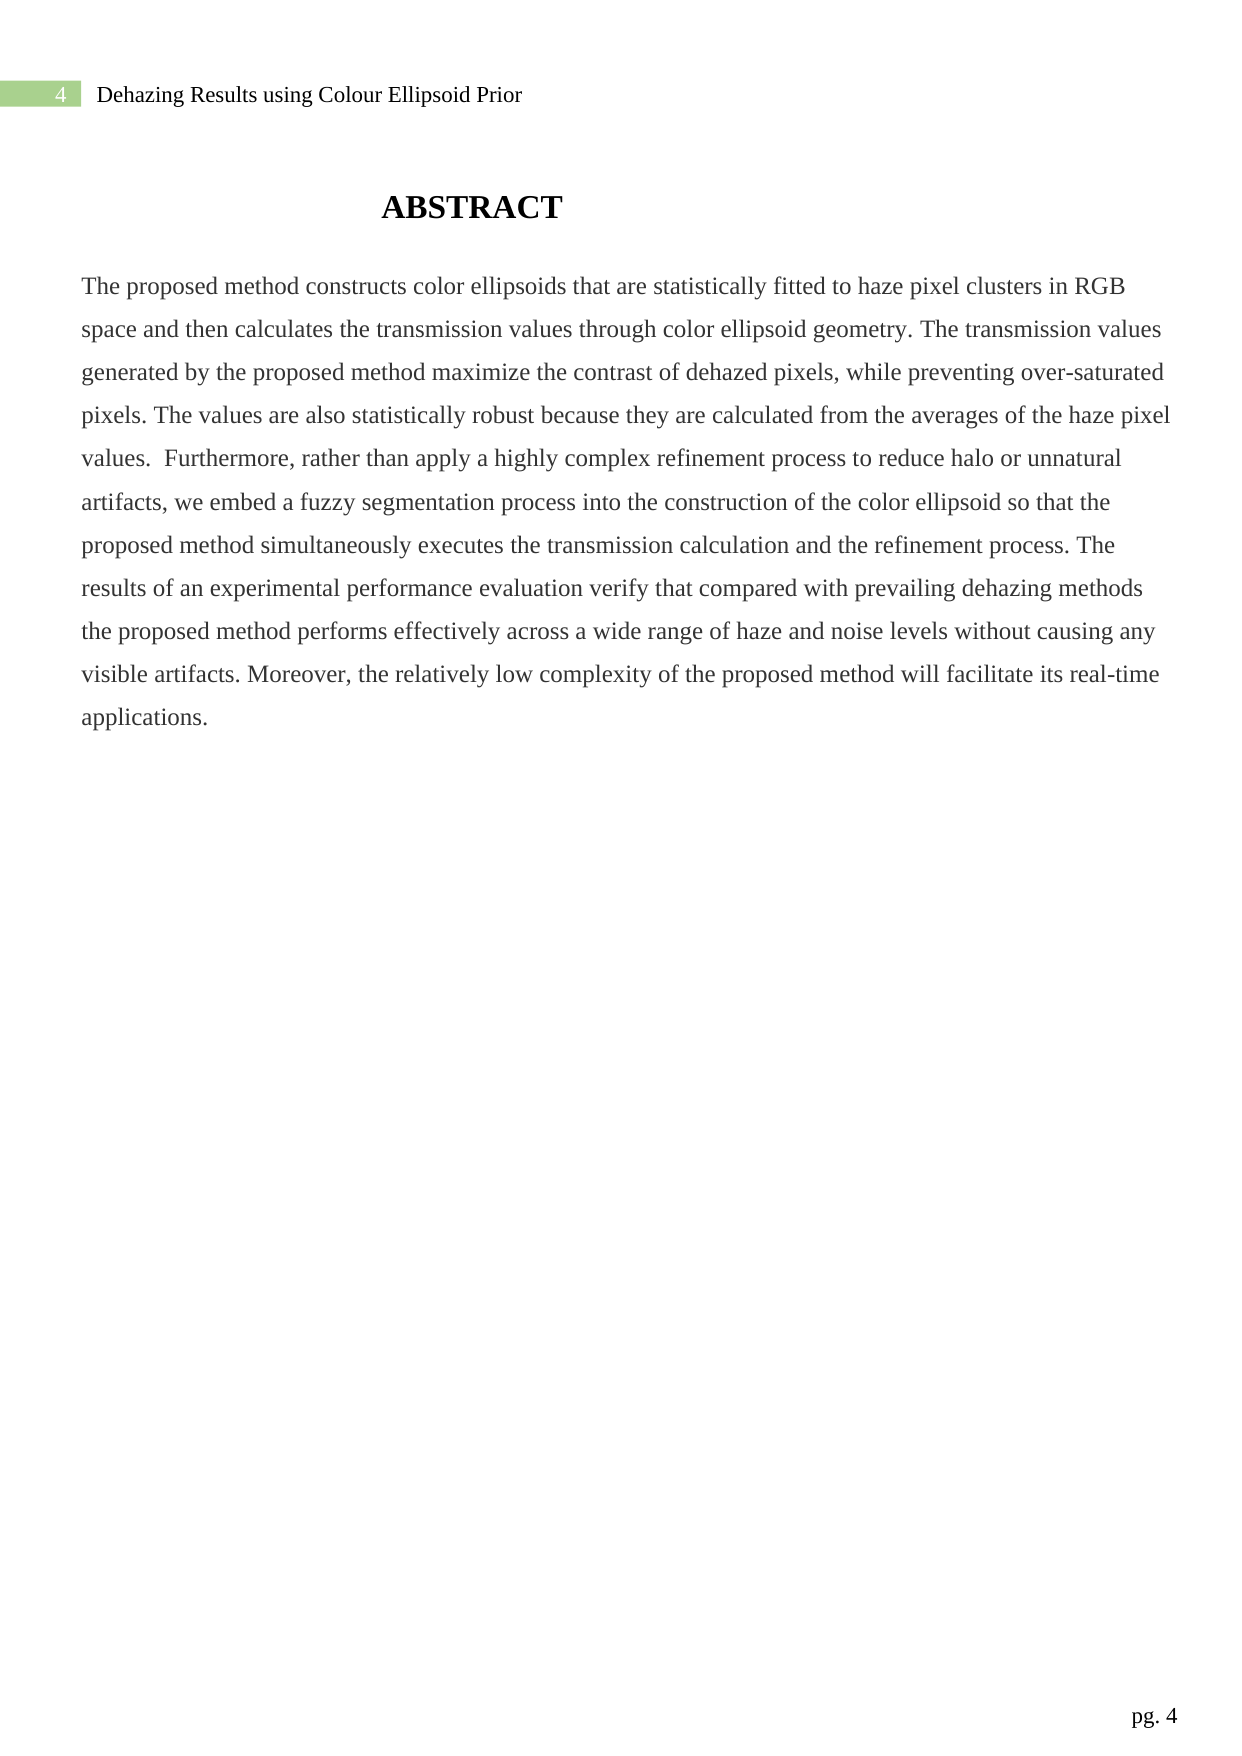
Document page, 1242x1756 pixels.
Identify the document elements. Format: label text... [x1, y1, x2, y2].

text The proposed method constructs color ellipsoids that are statistically fitted to haze pixel clusters in RGB space and then calculates the transmission values through color ellipsoid geometry. The transmission values generated by the proposed method maximize the contrast of dehazed pixels, while preventing over-saturated pixels. The values are also statistically robust because they are calculated from the averages of the haze pixel values. Furthermore, rather than apply a highly complex refinement process to reduce halo or unnatural artifacts, we embed a fuzzy segmentation process into the construction of the color ellipsoid so that the proposed method simultaneously executes the transmission calculation and the refinement process. The results of an experimental performance evaluation verify that compared with prevailing dehazing methods the proposed method performs effectively across a wide range of haze and noise levels without causing any visible artifacts. Moreover, the relatively low complexity of the proposed method will facilitate its real-time applications. [81, 271, 1177, 731]
text ABSTRACT [381, 187, 1016, 226]
